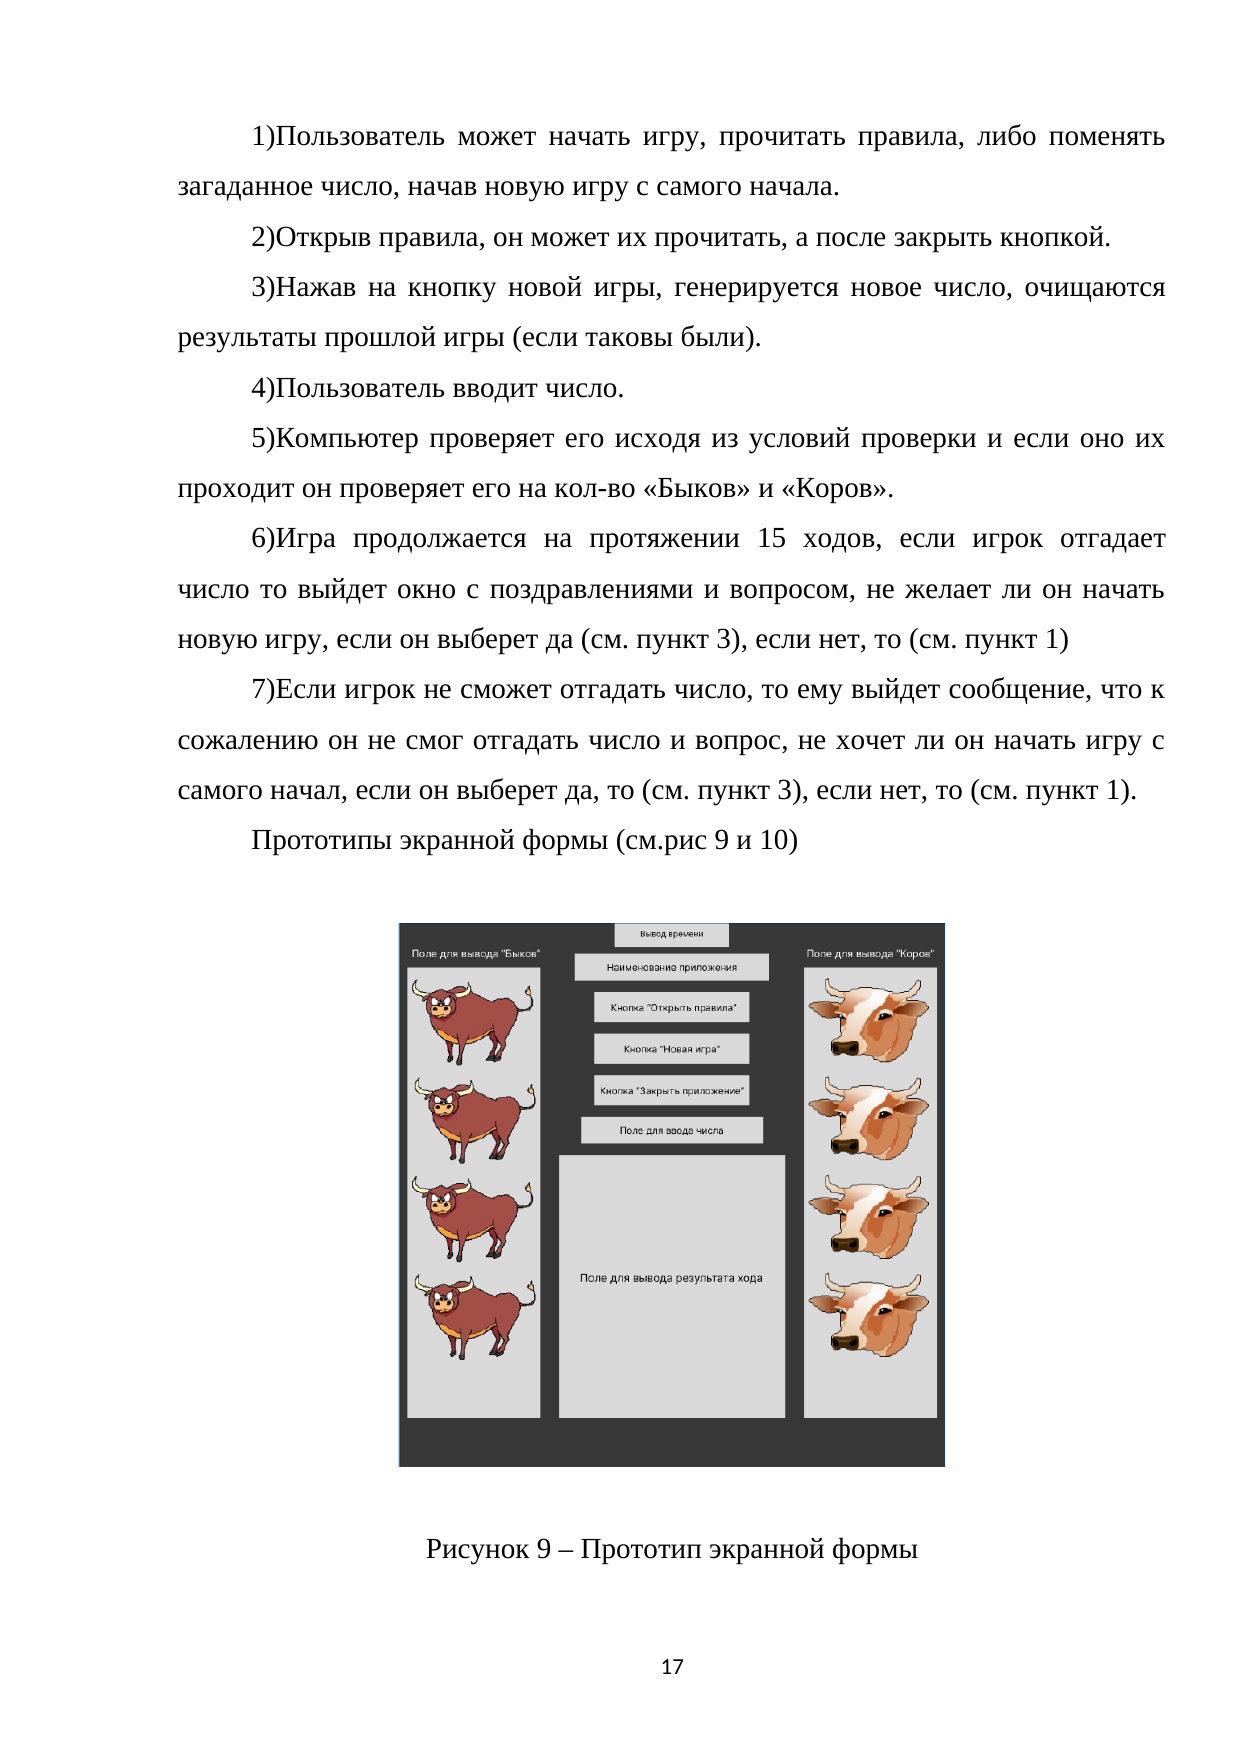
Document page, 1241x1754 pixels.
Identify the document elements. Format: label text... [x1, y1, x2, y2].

list Если игрок не сможет отгадать число, то ему выйдет сообщение, что к сожалению он не смог отгадать число и вопрос, не хочет ли он начать игру с самого начал, если он выберет да, то (см. пункт 3), если нет, то (см. пункт 1). [177, 672, 1167, 806]
list Нажав на кнопку новой игры, генерируется новое число, очищаются результаты прошлой игры (если таковы были). [177, 269, 1167, 353]
list Пользователь вводит число. [177, 370, 1167, 403]
picture [398, 923, 946, 1467]
text Рисунок 9 – Прототип экранной формы [177, 1531, 1167, 1564]
list Пользователь может начать игру, прочитать правила, либо поменять загаданное число, начав новую игру с самого начала. [177, 118, 1167, 202]
list Игра продолжается на протяжении 15 ходов, если игрок отгадает число то выйдет окно с поздравлениями и вопросом, не желает ли он начать новую игру, если он выберет да (см. пункт 3), если нет, то (см. пункт 1) [177, 521, 1167, 655]
list Открыв правила, он может их прочитать, а после закрыть кнопкой. [177, 219, 1167, 252]
text Прототипы экранной формы (см.рис 9 и 10) [251, 822, 1167, 856]
list Компьютер проверяет его исходя из условий проверки и если оно их проходит он проверяет его на кол-во «Быков» и «Коров». [177, 420, 1167, 504]
